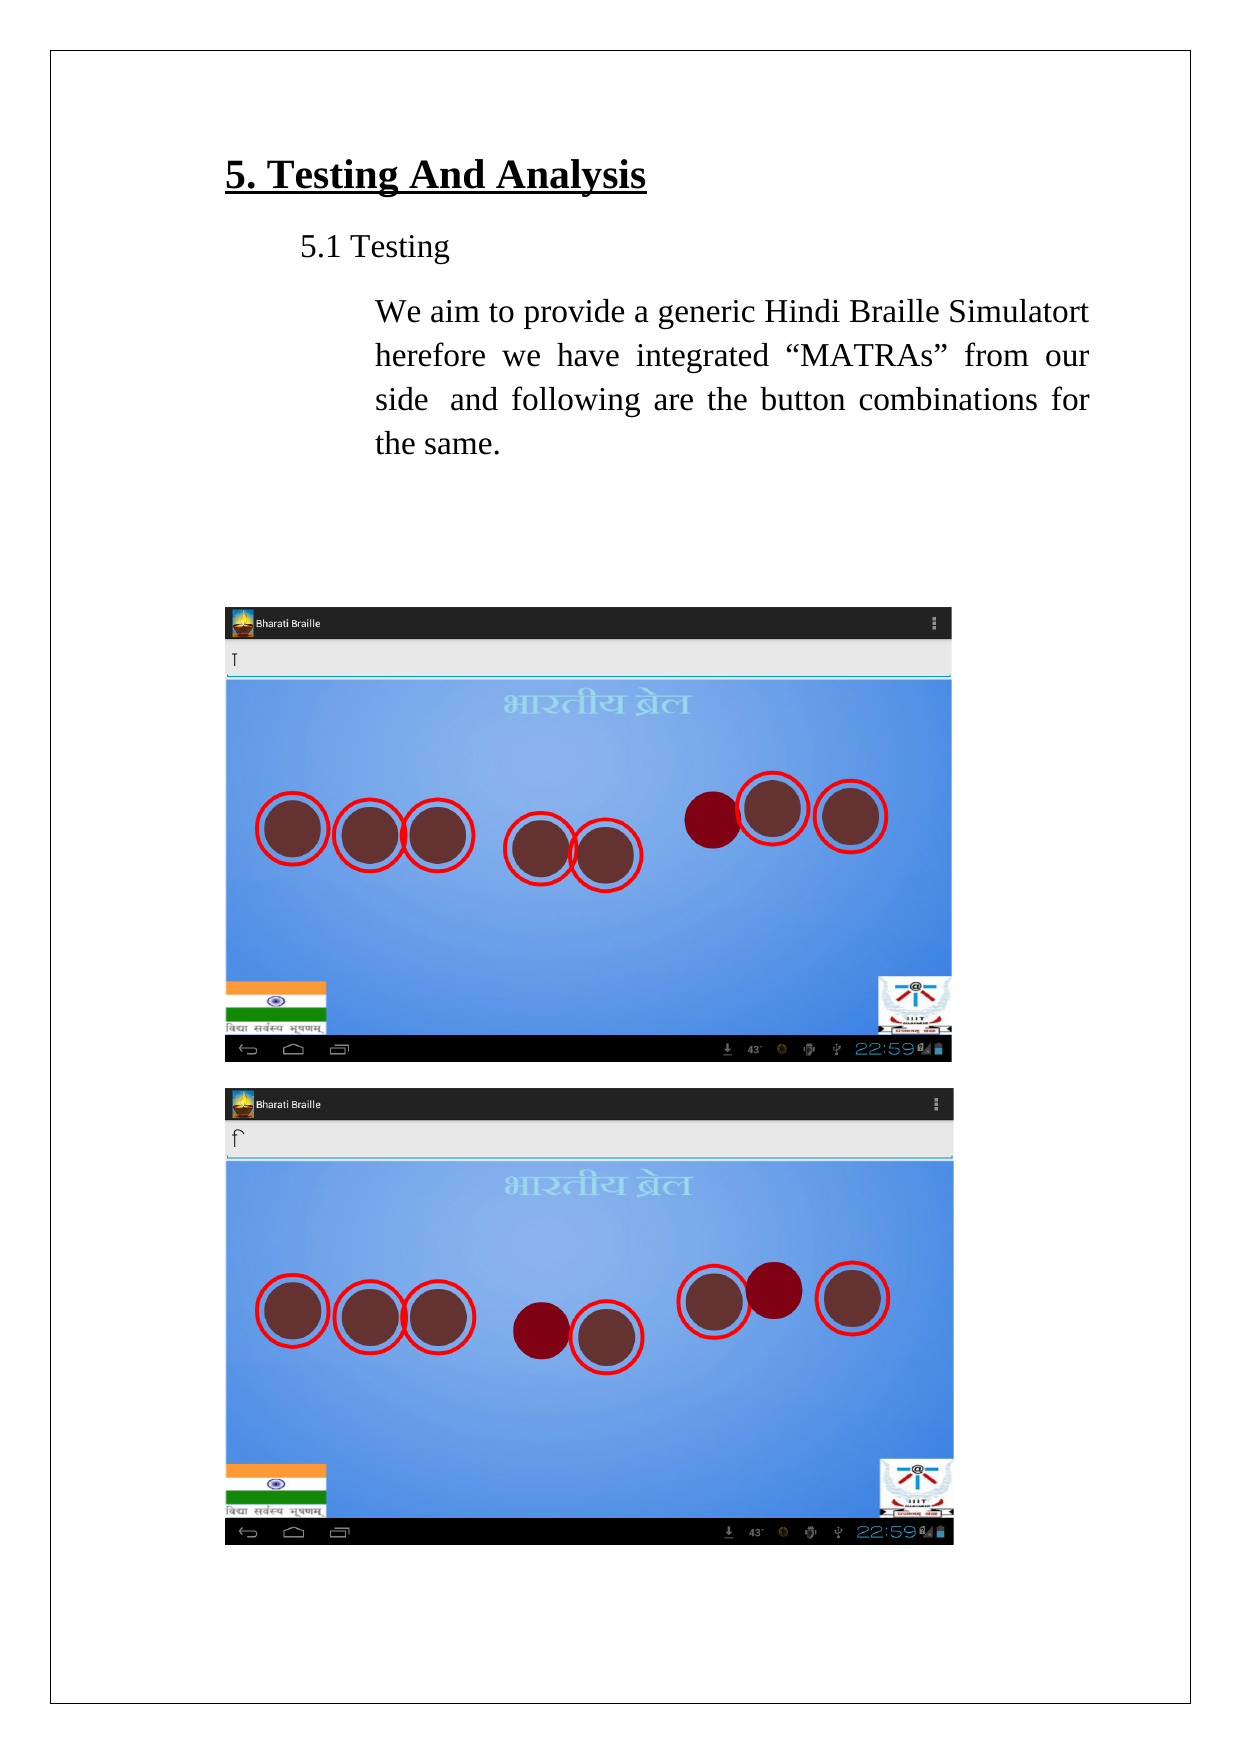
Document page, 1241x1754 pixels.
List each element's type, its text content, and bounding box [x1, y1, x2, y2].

text We aim to provide a generic Hindi Braille Simulatort herefore we have integrated “MATRAs” from our side and following are the button combinations for the same. [375, 291, 1090, 461]
picture [225, 1088, 954, 1545]
picture [225, 607, 952, 1062]
text 5.1 Testing [225, 226, 1090, 264]
text 5. Testing And Analysis [225, 150, 1090, 198]
